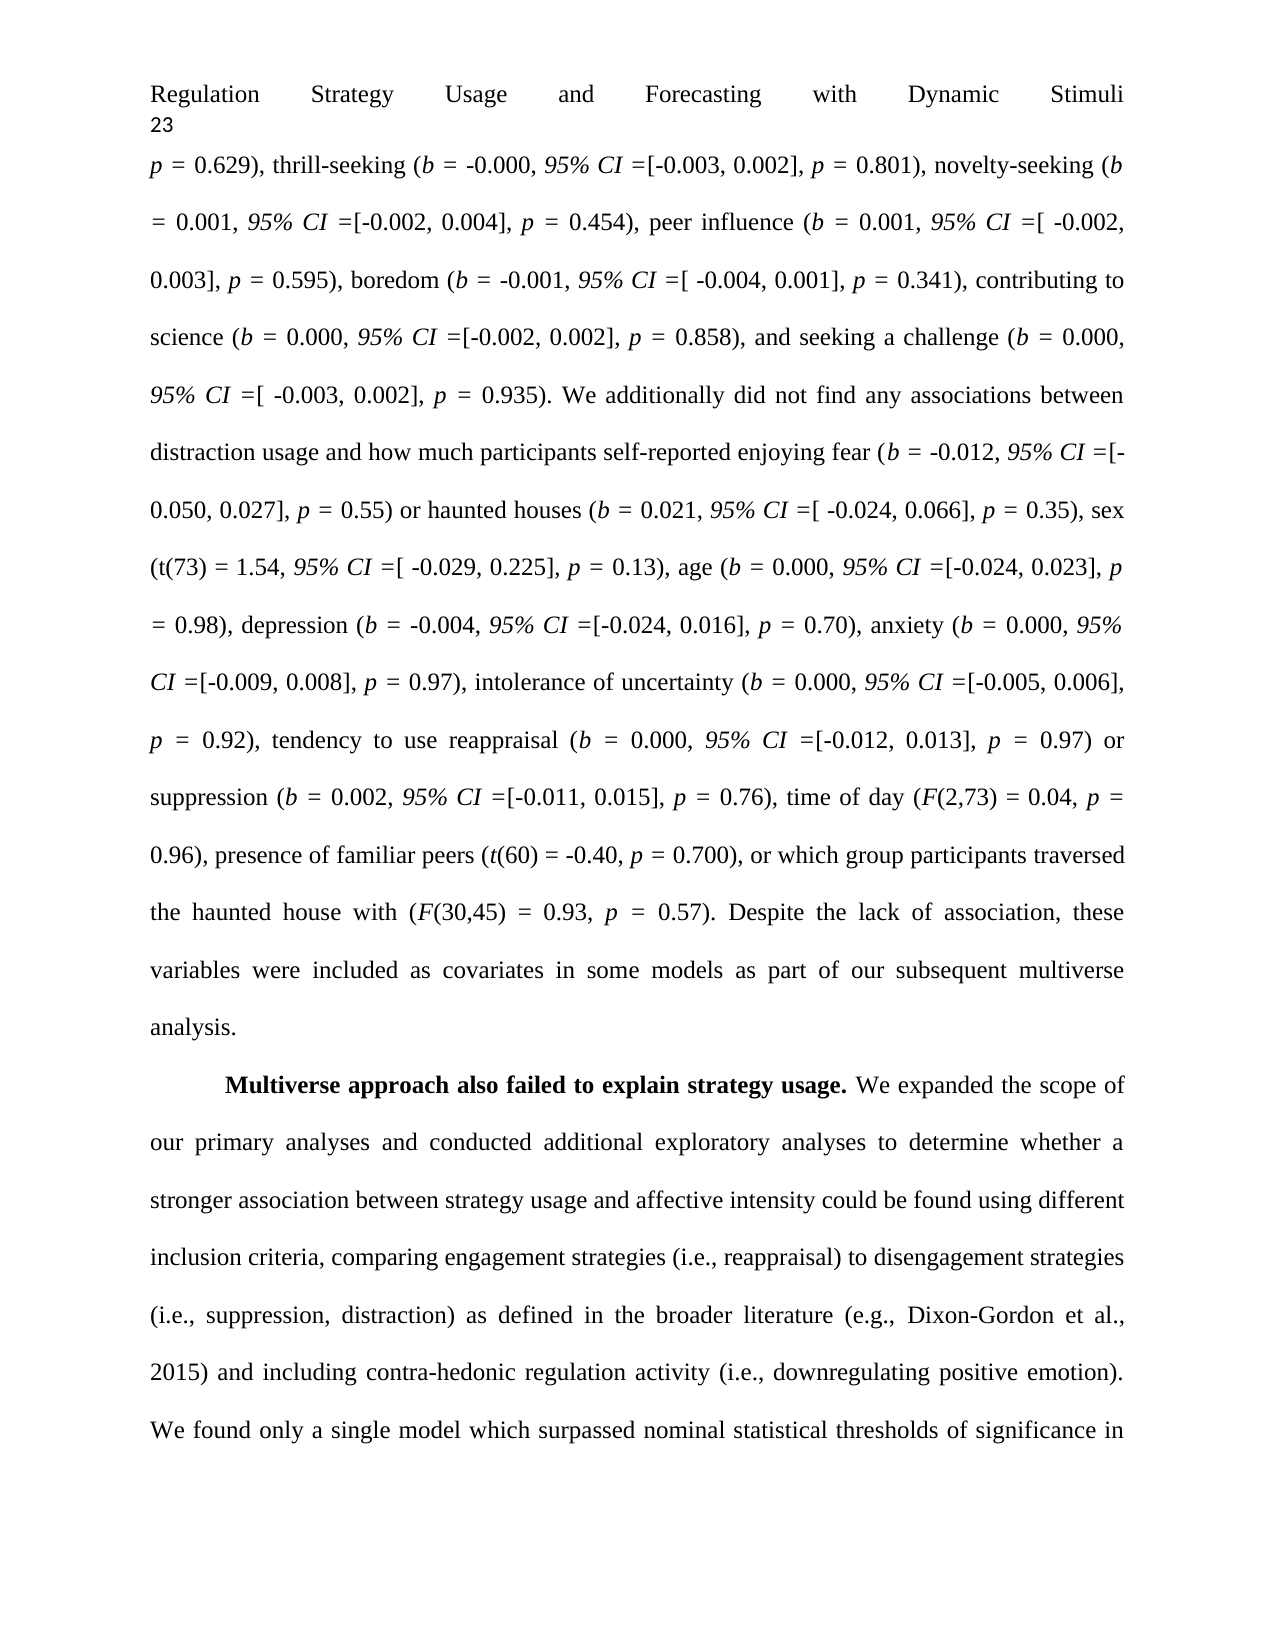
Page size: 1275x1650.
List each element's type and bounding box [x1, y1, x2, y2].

text [150, 150, 1125, 1041]
text [150, 1070, 1125, 1444]
